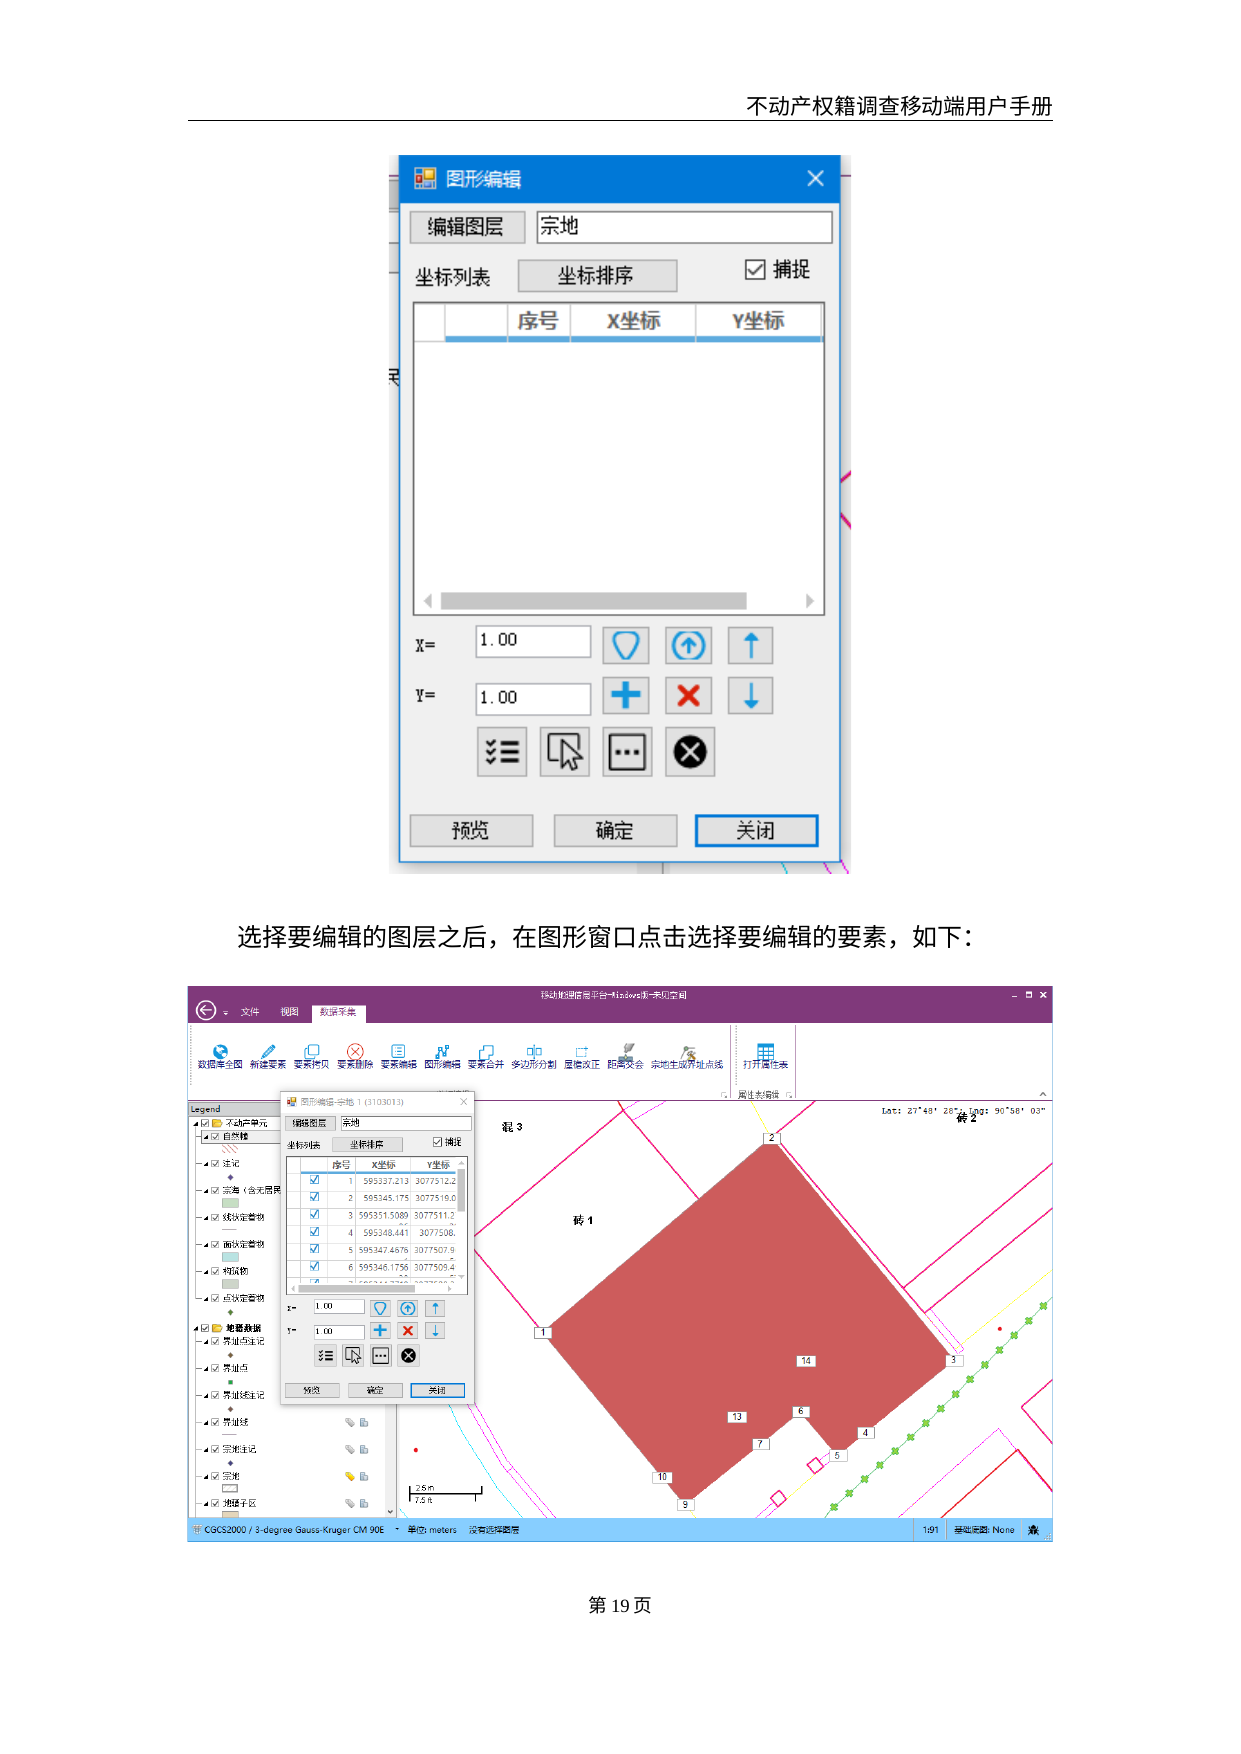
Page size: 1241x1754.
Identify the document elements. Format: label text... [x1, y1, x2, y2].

picture [388, 155, 852, 874]
text 选择要编辑的图层之后，在图形窗口点击选择要编辑的要素，如下： [187, 903, 1053, 968]
picture [187, 986, 1053, 1542]
